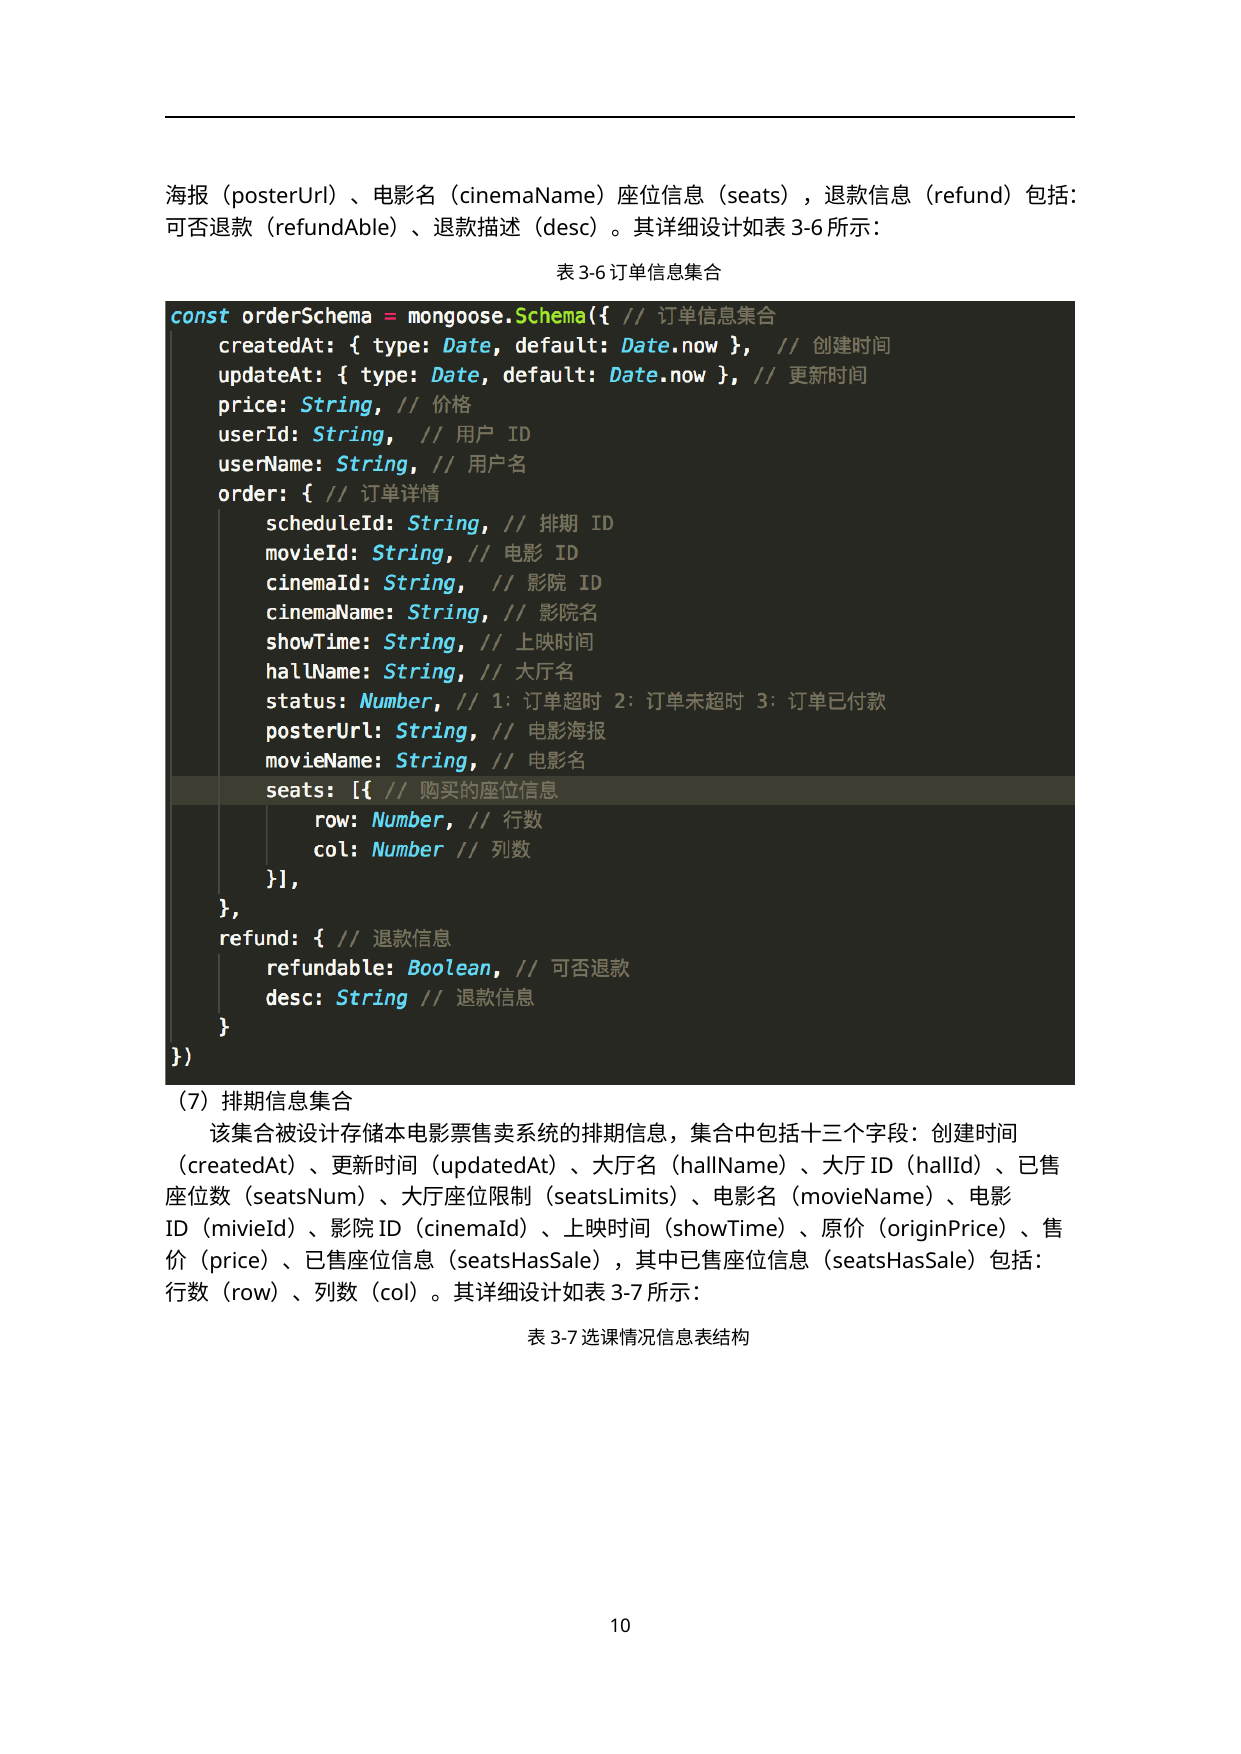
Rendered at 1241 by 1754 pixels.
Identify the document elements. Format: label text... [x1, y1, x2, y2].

text 该集合被设计存储本电影票售卖系统的排期信息，集合中包括十三个字段：创建时间（createdAt）、更新时间（updatedAt）、大厅名（hallName）、大厅ID（hallId）、已售座位数（seatsNum）、大厅座位限制（seatsLimits）、电影名（movieName）、电影ID（mivieId）、影院ID（cinemaId）、上映时间（showTime）、原价（originPrice）、售价（price）、已售座位信息（seatsHasSale），其中已售座位信息（seatsHasSale）包括：行数（row）、列数（col）。其详细设计如表3-7所示： [165, 1116, 1075, 1306]
text 表3-6订单信息集合 [165, 258, 1075, 285]
text （7）排期信息集合 [165, 1085, 1075, 1116]
text 表3-7选课情况信息表结构 [165, 1323, 1075, 1350]
picture [165, 301, 1075, 1085]
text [165, 178, 1075, 242]
